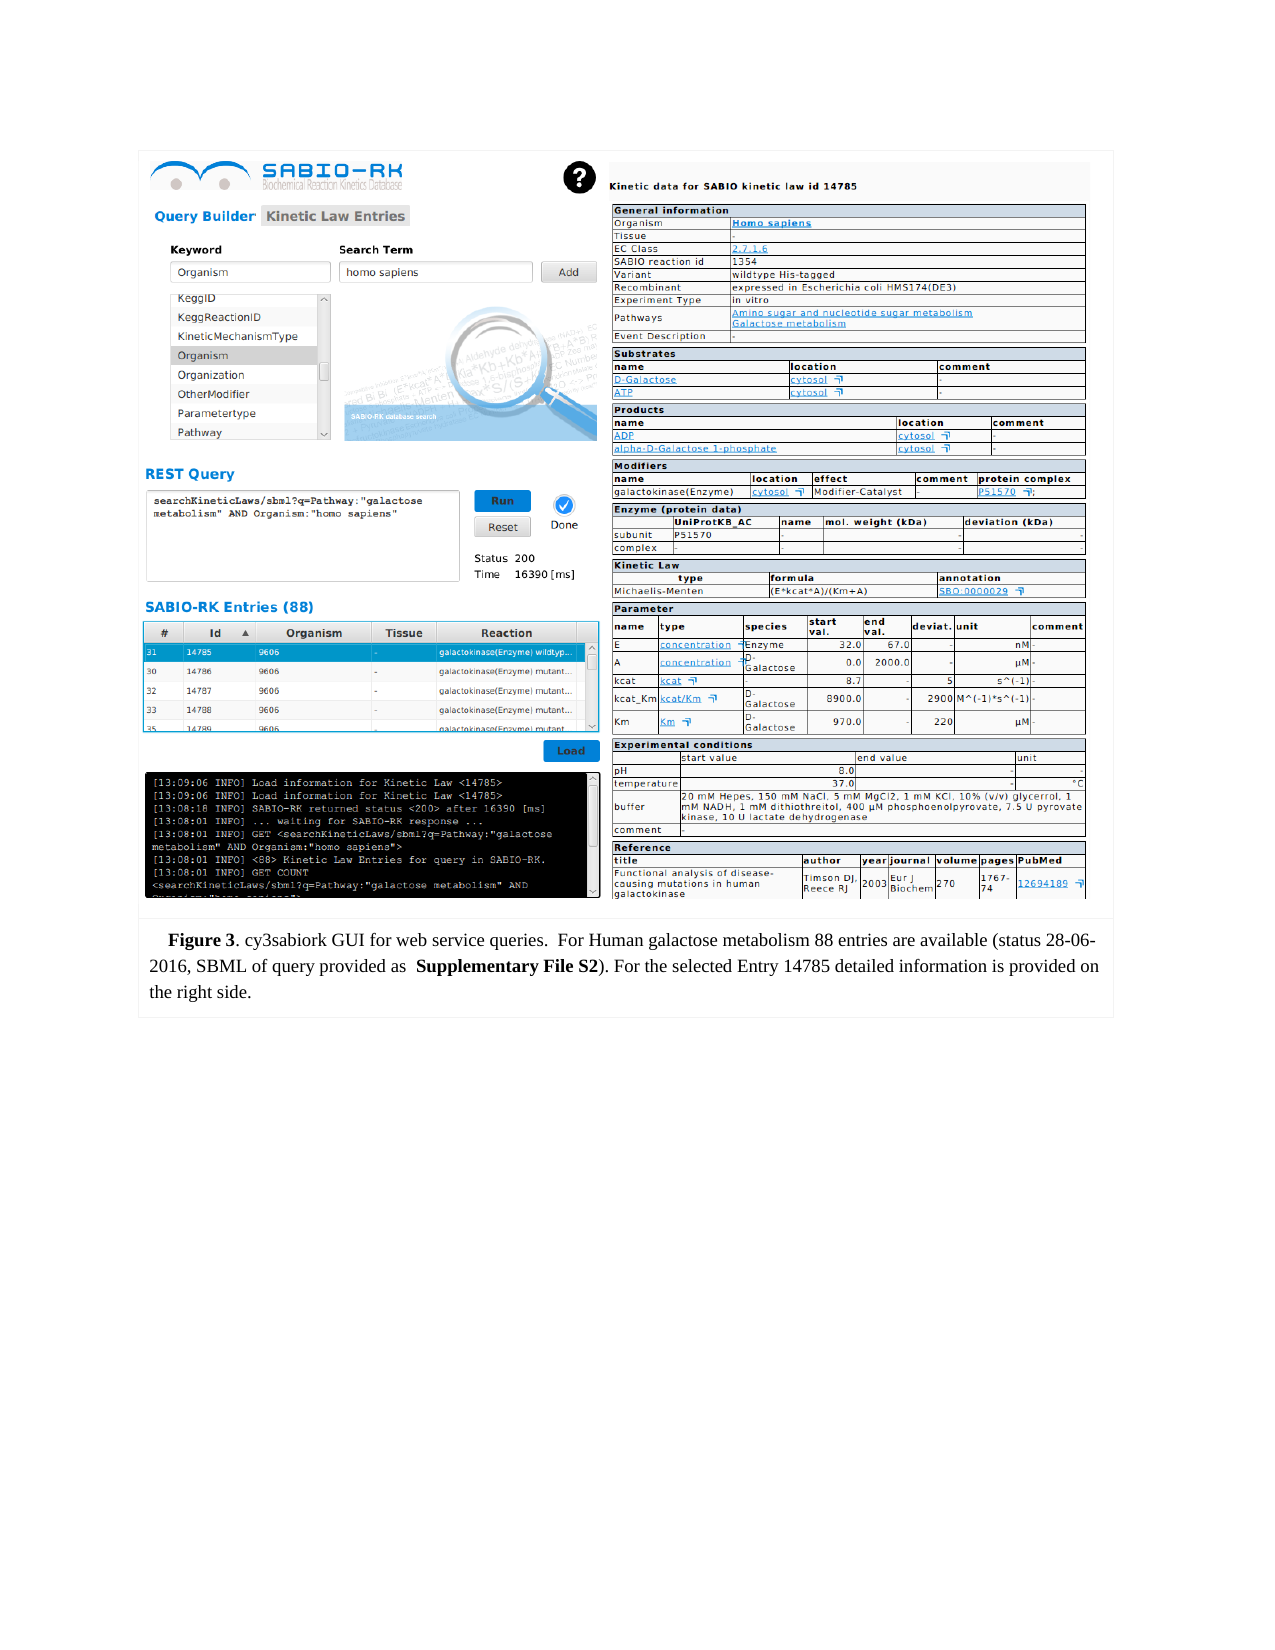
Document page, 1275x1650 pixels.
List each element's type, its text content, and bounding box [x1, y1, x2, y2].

picture [138, 161, 1091, 904]
table_cell Figure 3. cy3sabiork GUI for web service queries. For Human galactose metabolism 88 entries are available (status 28-06-2016, SBML of query provided as Supplementary File S2). For the selected Entry 14785 detailed information is provided on the right side. [139, 919, 1113, 1017]
table_header [139, 151, 1113, 918]
